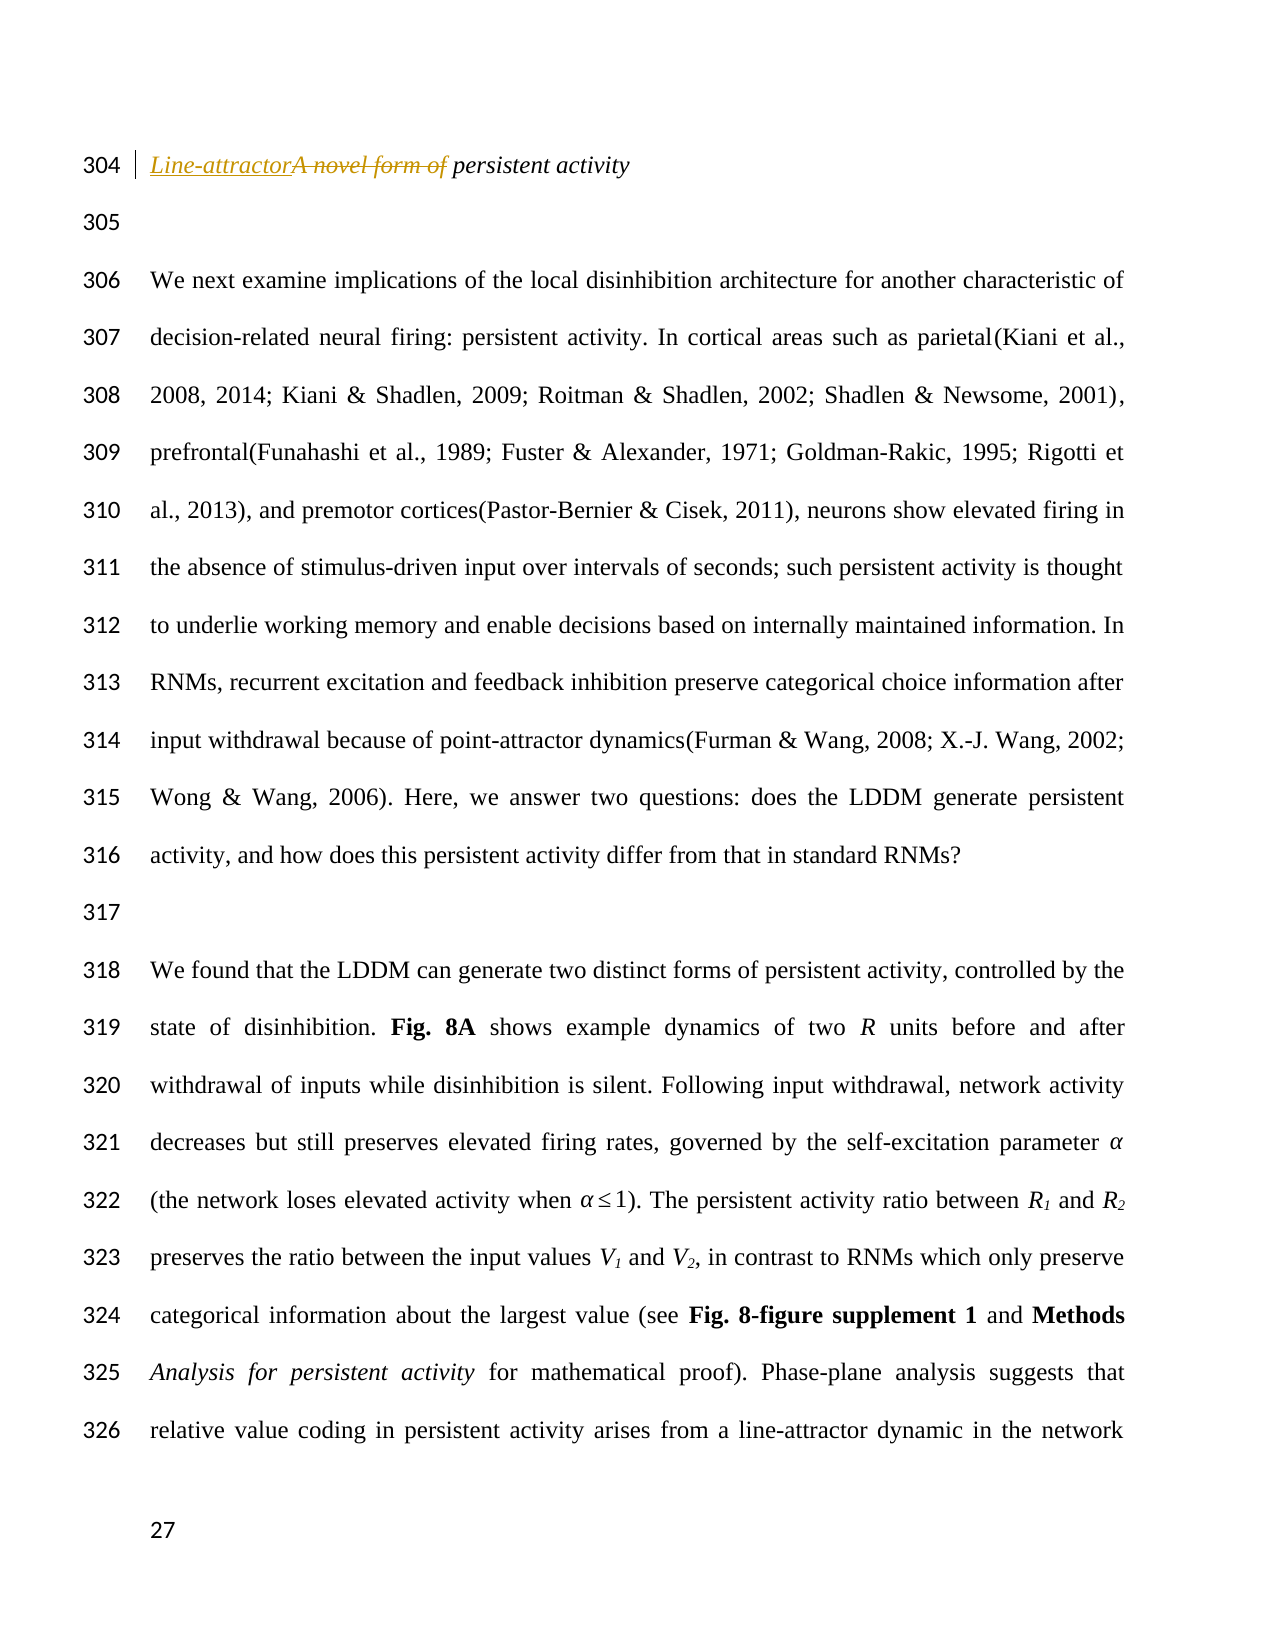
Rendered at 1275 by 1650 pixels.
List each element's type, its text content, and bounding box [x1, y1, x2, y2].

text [150, 955, 1125, 1444]
text We next examine implications of the local disinhibition architecture for another characteristic of decision-related neural firing: persistent activity. In cortical areas such as parietal(Kiani et al., 2008, 2014; Kiani & Shadlen, 2009; Roitman & Shadlen, 2002; Shadlen & Newsome, 2001), prefrontal(Funahashi et al., 1989; Fuster & Alexander, 1971; Goldman-Rakic, 1995; Rigotti et al., 2013), and premotor cortices(Pastor-Bernier & Cisek, 2011), neurons show elevated firing in the absence of stimulus-driven input over intervals of seconds; such persistent activity is thought to underlie working memory and enable decisions based on internally maintained information. In RNMs, recurrent excitation and feedback inhibition preserve categorical choice information after input withdrawal because of point-attractor dynamics(Furman & Wang, 2008; X.-J. Wang, 2002; Wong & Wang, 2006). Here, we answer two questions: does the LDDM generate persistent activity, and how does this persistent activity differ from that in standard RNMs? [150, 265, 1125, 869]
text persistent activity [150, 150, 1125, 179]
